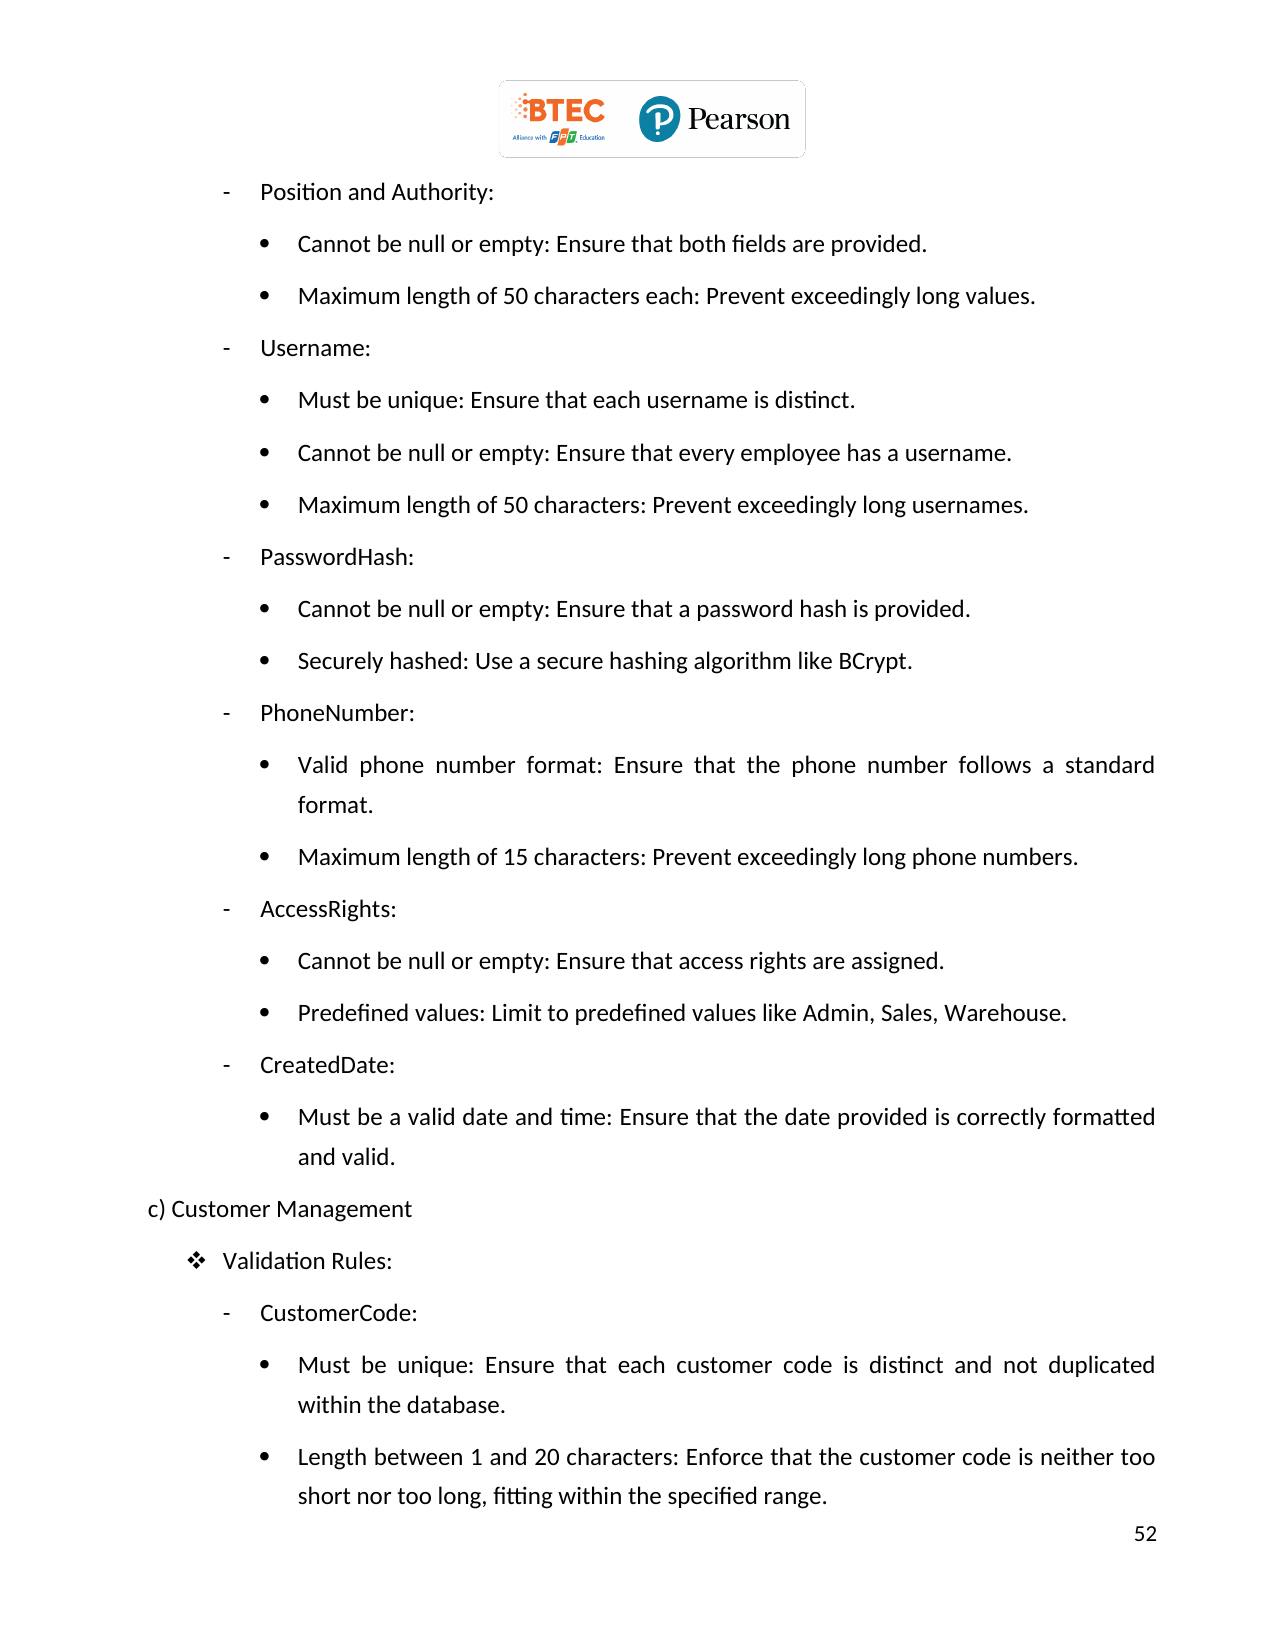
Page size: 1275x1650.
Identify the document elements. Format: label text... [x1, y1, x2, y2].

text c) Customer Management [148, 1193, 1157, 1223]
list Cannot be null or empty: Ensure that every employee has a username. [260, 437, 1157, 467]
list Maximum length of 50 characters: Prevent exceedingly long usernames. [260, 489, 1157, 519]
list Position and Authority: [223, 176, 1157, 207]
list Validation Rules: [185, 1245, 1157, 1276]
list Username: [223, 332, 1157, 363]
list Maximum length of 15 characters: Prevent exceedingly long phone numbers. [260, 841, 1157, 871]
list Length between 1 and 20 characters: Enforce that the customer code is neither too short nor too long, fitting within the specified range. [260, 1441, 1157, 1511]
list Cannot be null or empty: Ensure that a password hash is provided. [260, 593, 1157, 623]
list Valid phone number format: Ensure that the phone number follows a standard format. [260, 749, 1157, 819]
list CustomerCode: [223, 1297, 1157, 1328]
list AccessRights: [223, 893, 1157, 923]
picture [492, 75, 812, 164]
list Must be a valid date and time: Ensure that the date provided is correctly formatted and valid. [260, 1101, 1157, 1171]
list CreatedDate: [223, 1049, 1157, 1080]
list Cannot be null or empty: Ensure that access rights are assigned. [260, 945, 1157, 976]
list PasswordHash: [223, 541, 1157, 571]
list Securely hashed: Use a secure hashing algorithm like BCrypt. [260, 645, 1157, 676]
list Predefined values: Limit to predefined values like Admin, Sales, Warehouse. [260, 997, 1157, 1028]
list Must be unique: Ensure that each username is distinct. [260, 384, 1157, 415]
list Cannot be null or empty: Ensure that both fields are provided. [260, 228, 1157, 259]
list PhoneNumber: [223, 697, 1157, 728]
list Must be unique: Ensure that each customer code is distinct and not duplicated within the database. [260, 1349, 1157, 1419]
list Maximum length of 50 characters each: Prevent exceedingly long values. [260, 280, 1157, 311]
